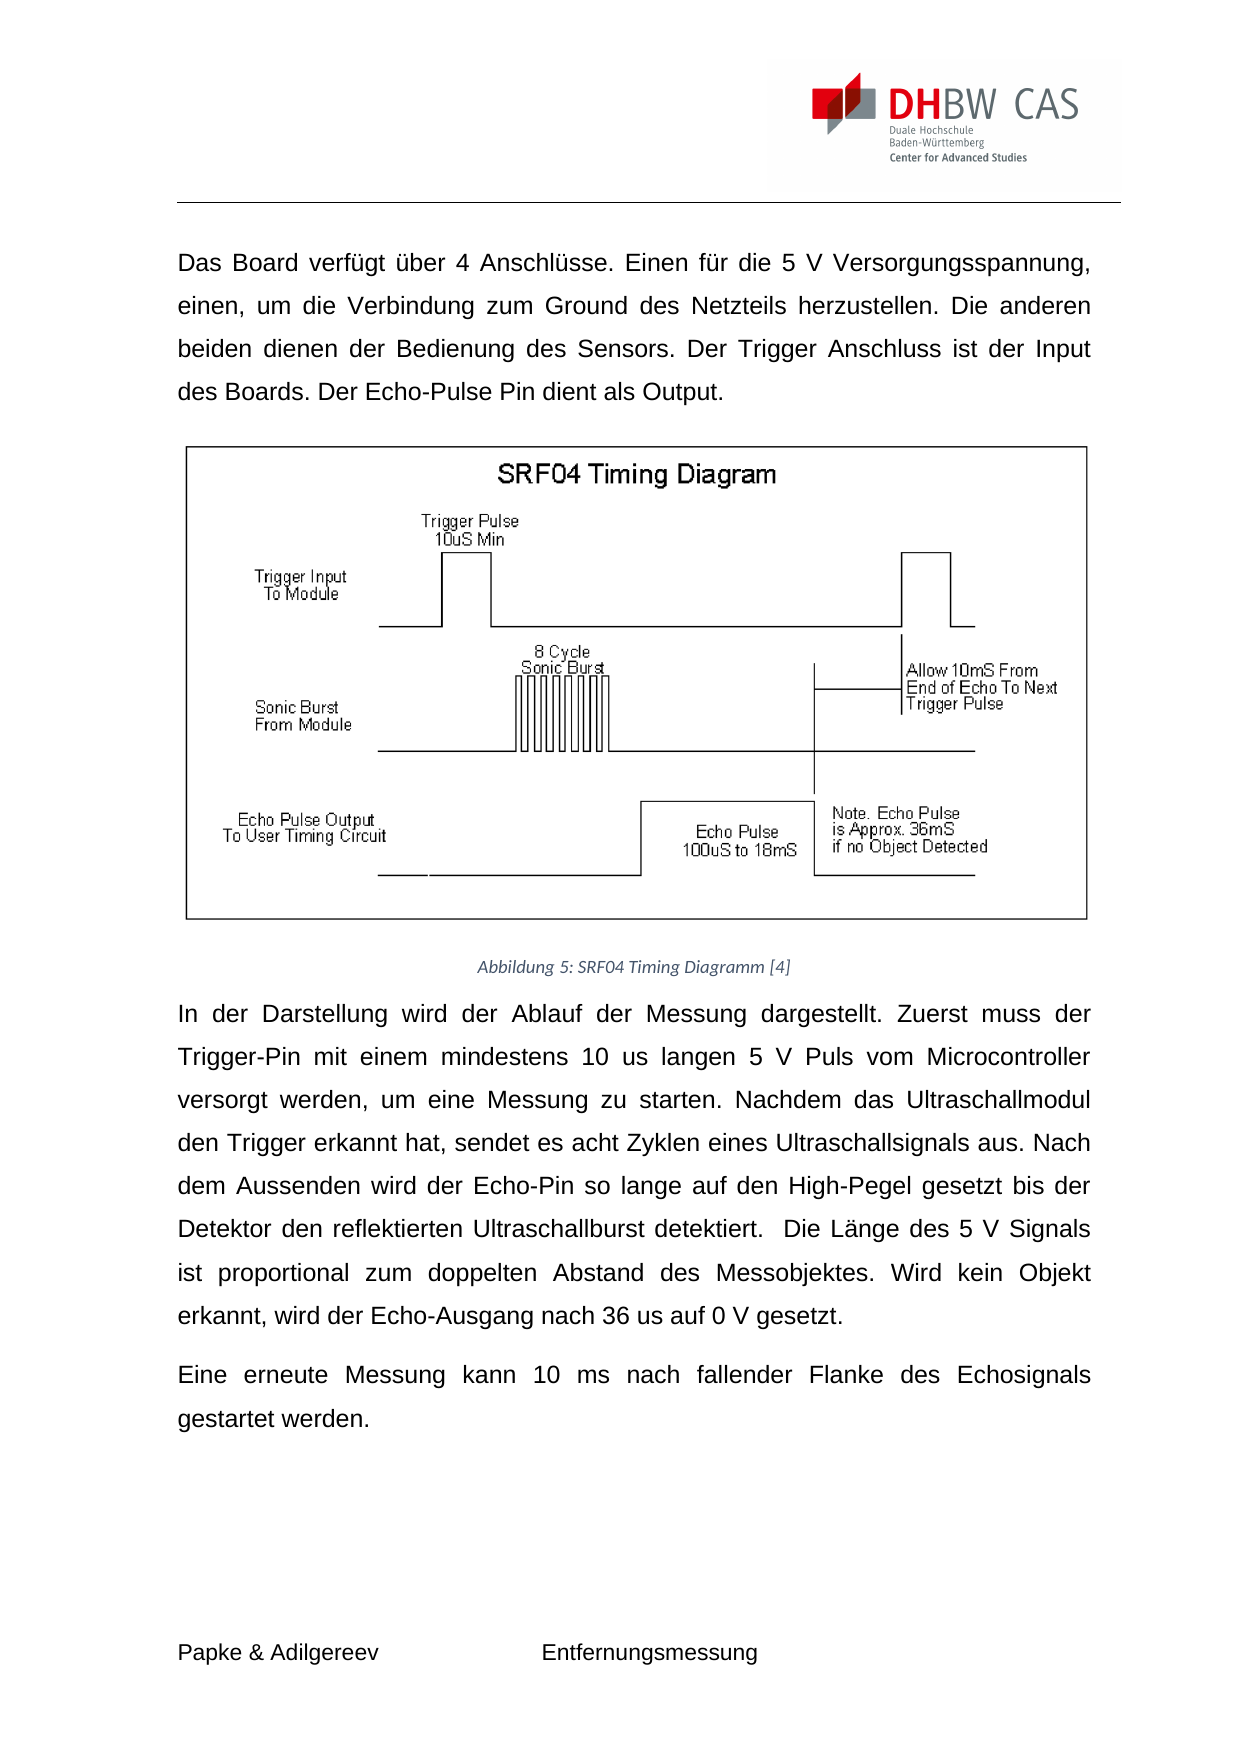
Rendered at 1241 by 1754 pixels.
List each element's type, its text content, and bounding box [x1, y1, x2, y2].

text Das Board verfügt über 4 Anschlüsse. Einen für die 5 V Versorgungsspannung, einen, um die Verbindung zum Ground des Netzteils herzustellen. Die anderen beiden dienen der Bedienung des Sensors. Der Trigger Anschluss ist der Input des Boards. Der Echo-Pulse Pin dient als Output. [177, 248, 1092, 406]
picture [177, 437, 1093, 924]
text In der Darstellung wird der Ablauf der Messung dargestellt. Zuerst muss der Trigger-Pin mit einem mindestens 10 us langen 5 V Puls vom Microcontroller versorgt werden, um eine Messung zu starten. Nachdem das Ultraschallmodul den Trigger erkannt hat, sendet es acht Zyklen eines Ultraschallsignals aus. Nach dem Aussenden wird der Echo-Pin so lange auf den High-Pegel gesetzt bis der Detektor den reflektierten Ultraschallburst detektiert. Die Länge des 5 V Signals ist proportional zum doppelten Abstand des Messobjektes. Wird kein Objekt erkannt, wird der Echo-Ausgang nach 36 us auf 0 V gesetzt. [177, 999, 1092, 1329]
text Eine erneute Messung kann 10 ms nach fallender Flanke des Echosignals gestartet werden. [177, 1360, 1092, 1432]
text Abbildung 5: SRF04 Timing Diagramm [177, 955, 1092, 978]
picture [767, 59, 1123, 192]
